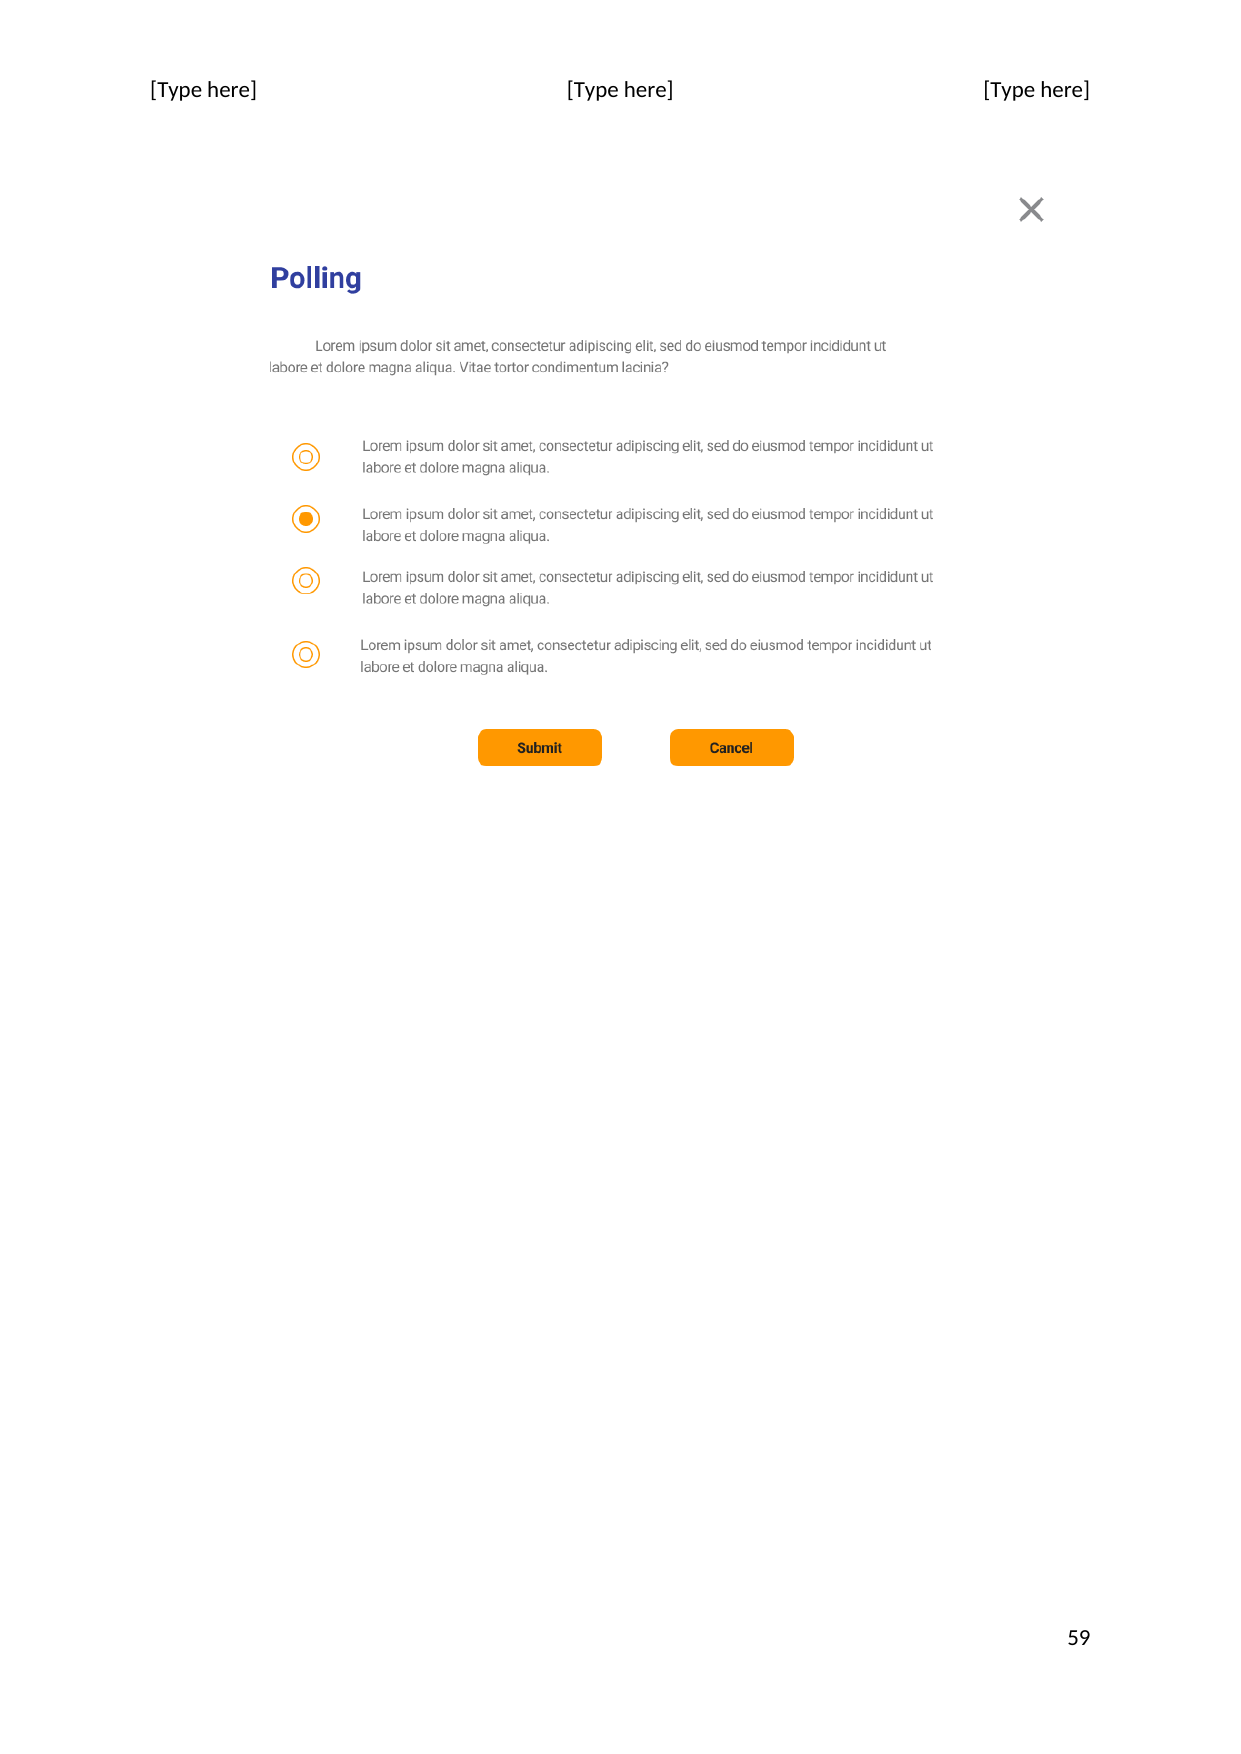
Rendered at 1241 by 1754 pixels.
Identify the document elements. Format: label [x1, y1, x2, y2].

picture [150, 150, 1091, 877]
